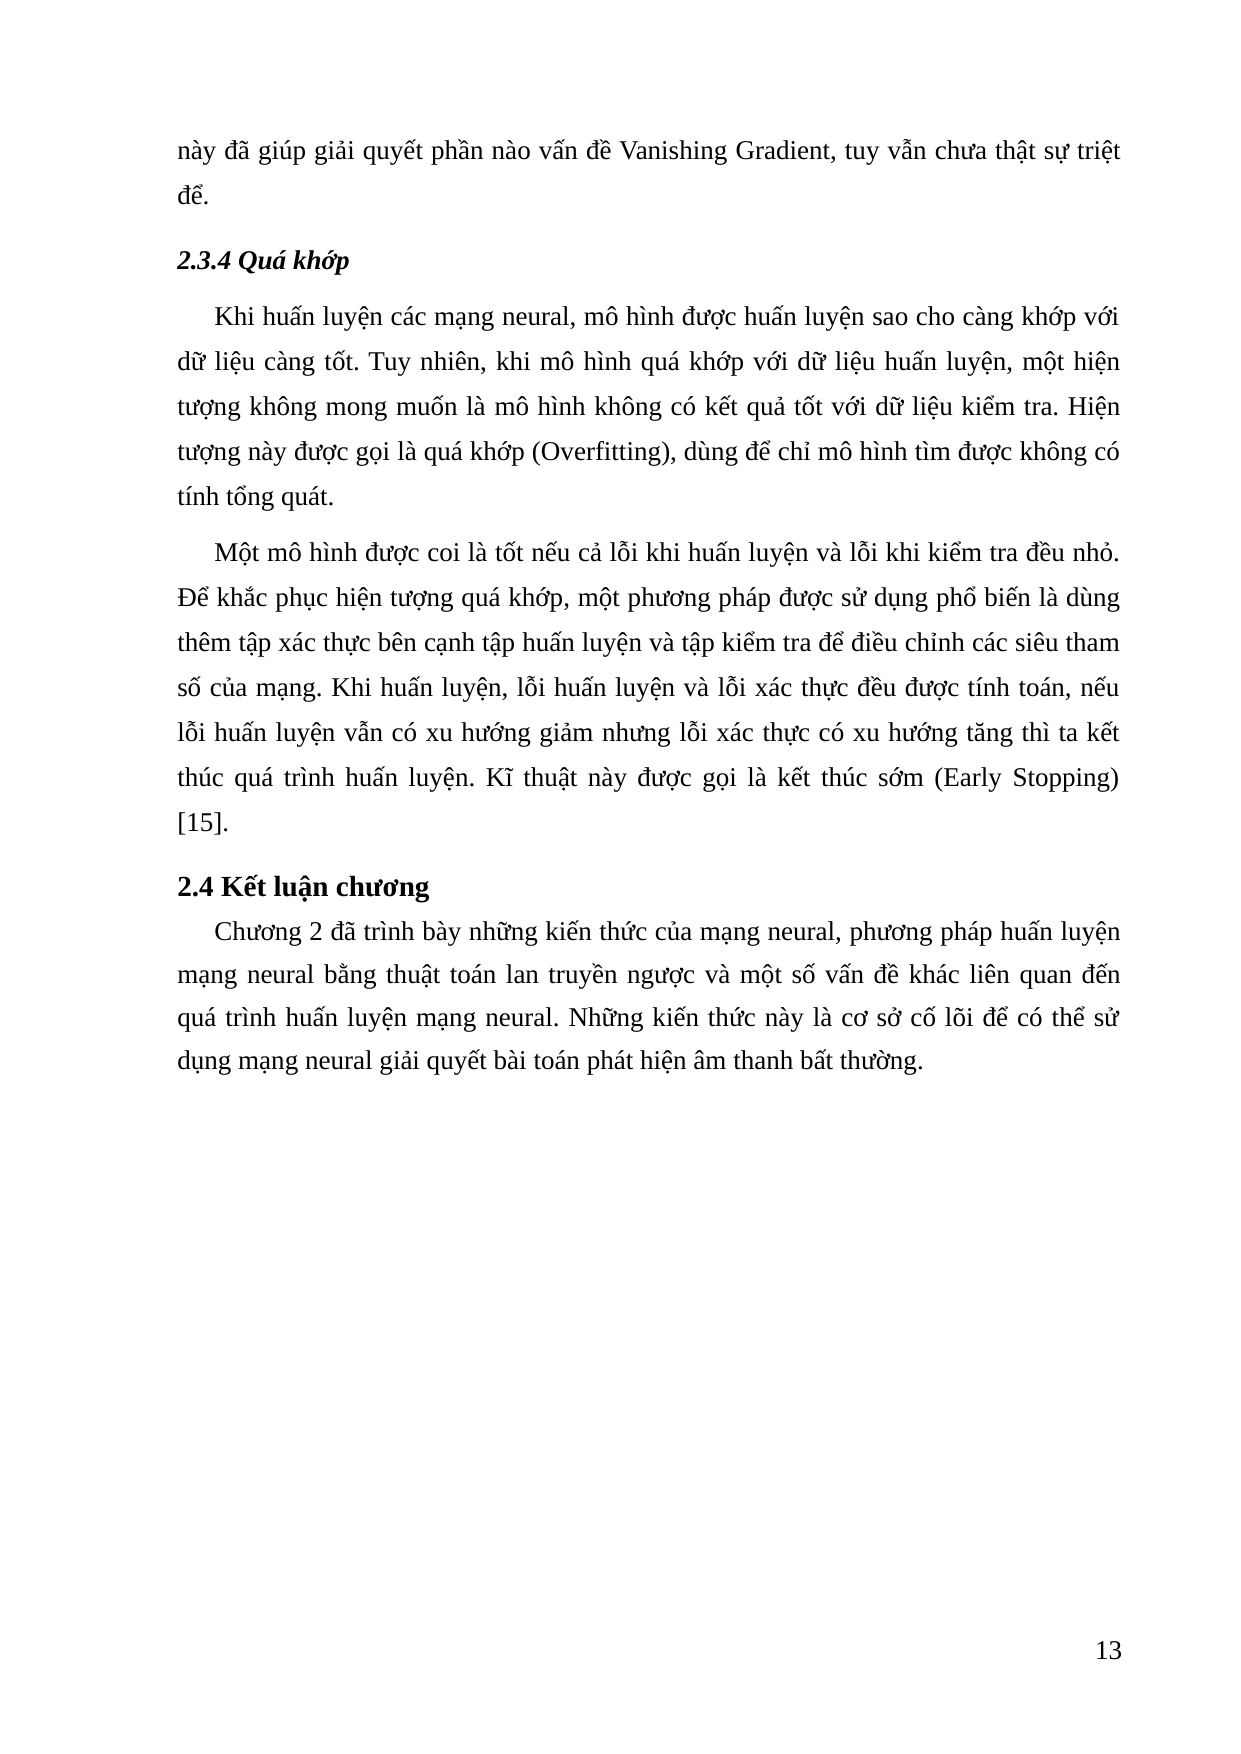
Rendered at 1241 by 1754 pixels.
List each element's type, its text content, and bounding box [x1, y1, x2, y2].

subtitle Kết luận chương [177, 867, 1122, 905]
text Khi huấn luyện các mạng neural, mô hình được huấn luyện sao cho càng khớp với dữ liệu càng tốt. Tuy nhiên, khi mô hình quá khớp với dữ liệu huấn luyện, một hiện tượng không mong muốn là mô hình không có kết quả tốt với dữ liệu kiểm tra. Hiện tượng này được gọi là quá khớp (Overfitting), dùng để chỉ mô hình tìm được không có tính tổng quát. [177, 297, 1122, 514]
text Chương 2 đã trình bày những kiến thức của mạng neural, phương pháp huấn luyện mạng neural bằng thuật toán lan truyền ngược và một số vấn đề khác liên quan đến quá trình huấn luyện mạng neural. Những kiến thức này là cơ sở cố lõi để có thể sử dụng mạng neural giải quyết bài toán phát hiện âm thanh bất thường. [177, 912, 1122, 1078]
subtitle Quá khớp [177, 241, 1122, 278]
text Một mô hình được coi là tốt nếu cả lỗi khi huấn luyện và lỗi khi kiểm tra đều nhỏ. Để khắc phục hiện tượng quá khớp, một phương pháp được sử dụng phổ biến là dùng thêm tập xác thực bên cạnh tập huấn luyện và tập kiểm tra để điều chỉnh các siêu tham số của mạng. Khi huấn luyện, lỗi huấn luyện và lỗi xác thực đều được tính toán, nếu lỗi huấn luyện vẫn có xu hướng giảm nhưng lỗi xác thực có xu hướng tăng thì ta kết thúc quá trình huấn luyện. Kĩ thuật này được gọi là kết thúc sớm (Early Stopping) . [177, 533, 1122, 841]
